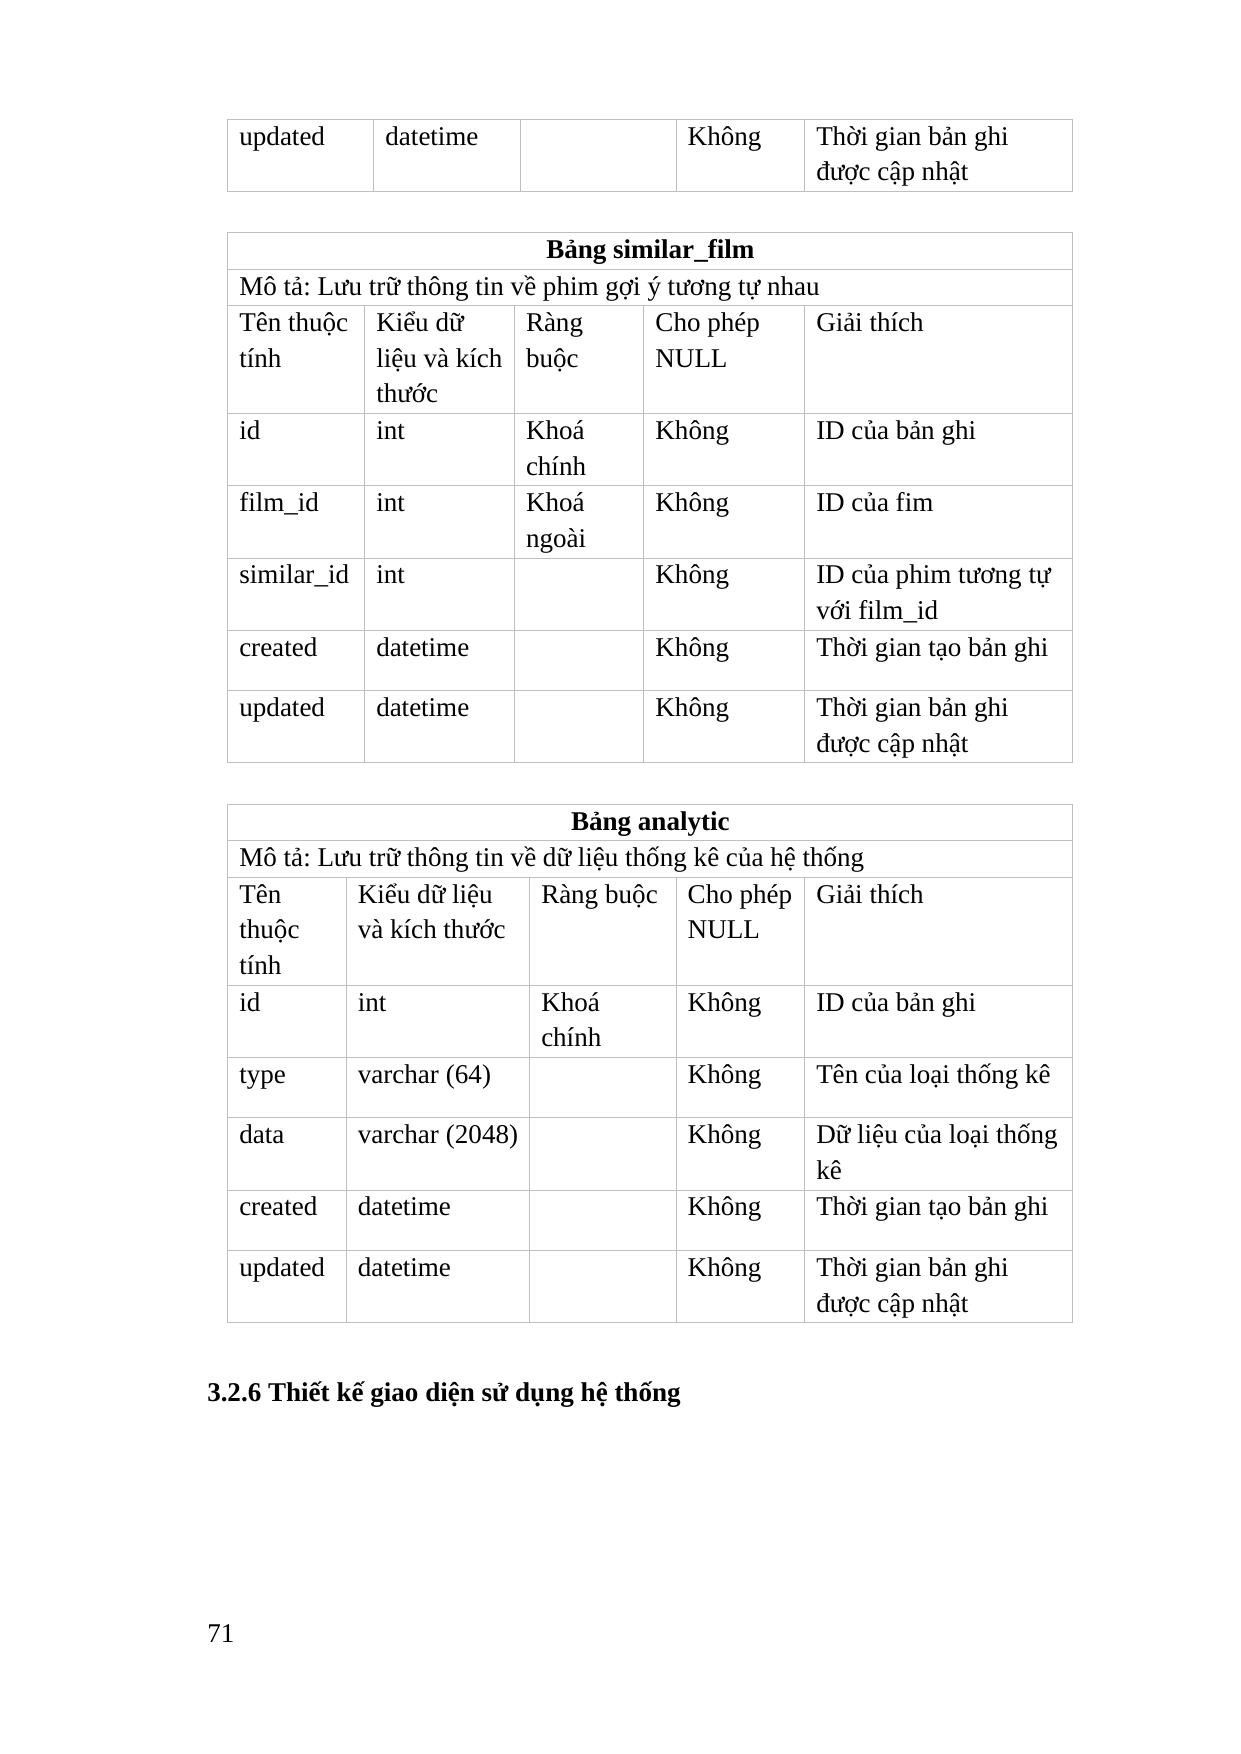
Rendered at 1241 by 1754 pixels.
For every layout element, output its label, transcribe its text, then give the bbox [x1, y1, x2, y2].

table_cell ID của bản ghi [805, 414, 1072, 485]
table_cell Giải thích [805, 878, 1072, 984]
table_cell Thời gian tạo bản ghi [805, 631, 1072, 690]
table_cell [530, 1058, 676, 1117]
table_cell updated [228, 1251, 346, 1322]
table_cell int [365, 486, 514, 557]
table_cell ID của bản ghi [805, 986, 1072, 1057]
table_cell int [365, 559, 514, 629]
table_cell Tên của loại thống kê [805, 1058, 1072, 1117]
table_cell [530, 1251, 676, 1322]
table_cell Khoá chính [530, 986, 676, 1057]
table_cell Kiểu dữ liệu và kích thước [347, 878, 529, 984]
table_cell updated [228, 691, 364, 762]
table_cell Ràng buộc [515, 306, 643, 413]
table_cell datetime [365, 631, 514, 690]
table_cell data [228, 1118, 346, 1189]
table_cell Cho phép NULL [644, 306, 804, 413]
table_cell [515, 691, 643, 762]
table_cell [530, 1191, 676, 1250]
table_cell Không [644, 486, 804, 557]
table_cell datetime [374, 120, 520, 191]
table_cell Ràng buộc [530, 878, 676, 984]
table_cell int [365, 414, 514, 485]
table_cell Không [644, 691, 804, 762]
table_cell Cho phép NULL [677, 878, 804, 984]
table_cell updated [228, 120, 373, 191]
table_cell similar_id [228, 559, 364, 629]
table_cell Tên thuộc tính [228, 878, 346, 984]
table_cell Thời gian bản ghi được cập nhật [805, 691, 1072, 762]
table_cell [530, 1118, 676, 1189]
table_cell Kiểu dữ liệu và kích thước [365, 306, 514, 413]
table_cell id [228, 986, 346, 1057]
table_cell Tên thuộc tính [228, 306, 364, 413]
table_cell Không [677, 120, 804, 191]
table_cell Không [677, 1251, 804, 1322]
table_cell Khoá ngoài [515, 486, 643, 557]
table_cell type [228, 1058, 346, 1117]
table_cell Mô tả: Lưu trữ thông tin về phim gợi ý tương tự nhau [228, 270, 1072, 305]
table_cell [515, 559, 643, 629]
table_cell Không [677, 986, 804, 1057]
table_cell Không [677, 1118, 804, 1189]
table_cell Dữ liệu của loại thống kê [805, 1118, 1072, 1189]
table_cell varchar (64) [347, 1058, 529, 1117]
table_header Bảng similar_film [228, 233, 1072, 269]
table_cell datetime [347, 1251, 529, 1322]
table_cell Thời gian bản ghi được cập nhật [805, 1251, 1072, 1322]
table_cell created [228, 631, 364, 690]
table_cell Thời gian bản ghi được cập nhật [805, 120, 1072, 191]
subtitle 3.2.6 Thiết kế giao diện sử dụng hệ thống [207, 1376, 1093, 1407]
table_cell ID của phim tương tự với film_id [805, 559, 1072, 629]
table_cell varchar (2048) [347, 1118, 529, 1189]
table_cell [521, 120, 676, 191]
table_cell Không [677, 1058, 804, 1117]
table_cell Khoá chính [515, 414, 643, 485]
table_cell Không [644, 631, 804, 690]
table_header Bảng analytic [228, 805, 1072, 840]
table_cell datetime [347, 1191, 529, 1250]
table_cell Không [644, 414, 804, 485]
table_cell Giải thích [805, 306, 1072, 413]
table_cell Không [644, 559, 804, 629]
table_cell Không [677, 1191, 804, 1250]
table_cell [515, 631, 643, 690]
table_cell int [347, 986, 529, 1057]
table_cell id [228, 414, 364, 485]
table_cell film_id [228, 486, 364, 557]
table_cell created [228, 1191, 346, 1250]
table_cell Mô tả: Lưu trữ thông tin về dữ liệu thống kê của hệ thống [228, 841, 1072, 877]
table_cell datetime [365, 691, 514, 762]
table_cell ID của fim [805, 486, 1072, 557]
table_cell Thời gian tạo bản ghi [805, 1191, 1072, 1250]
